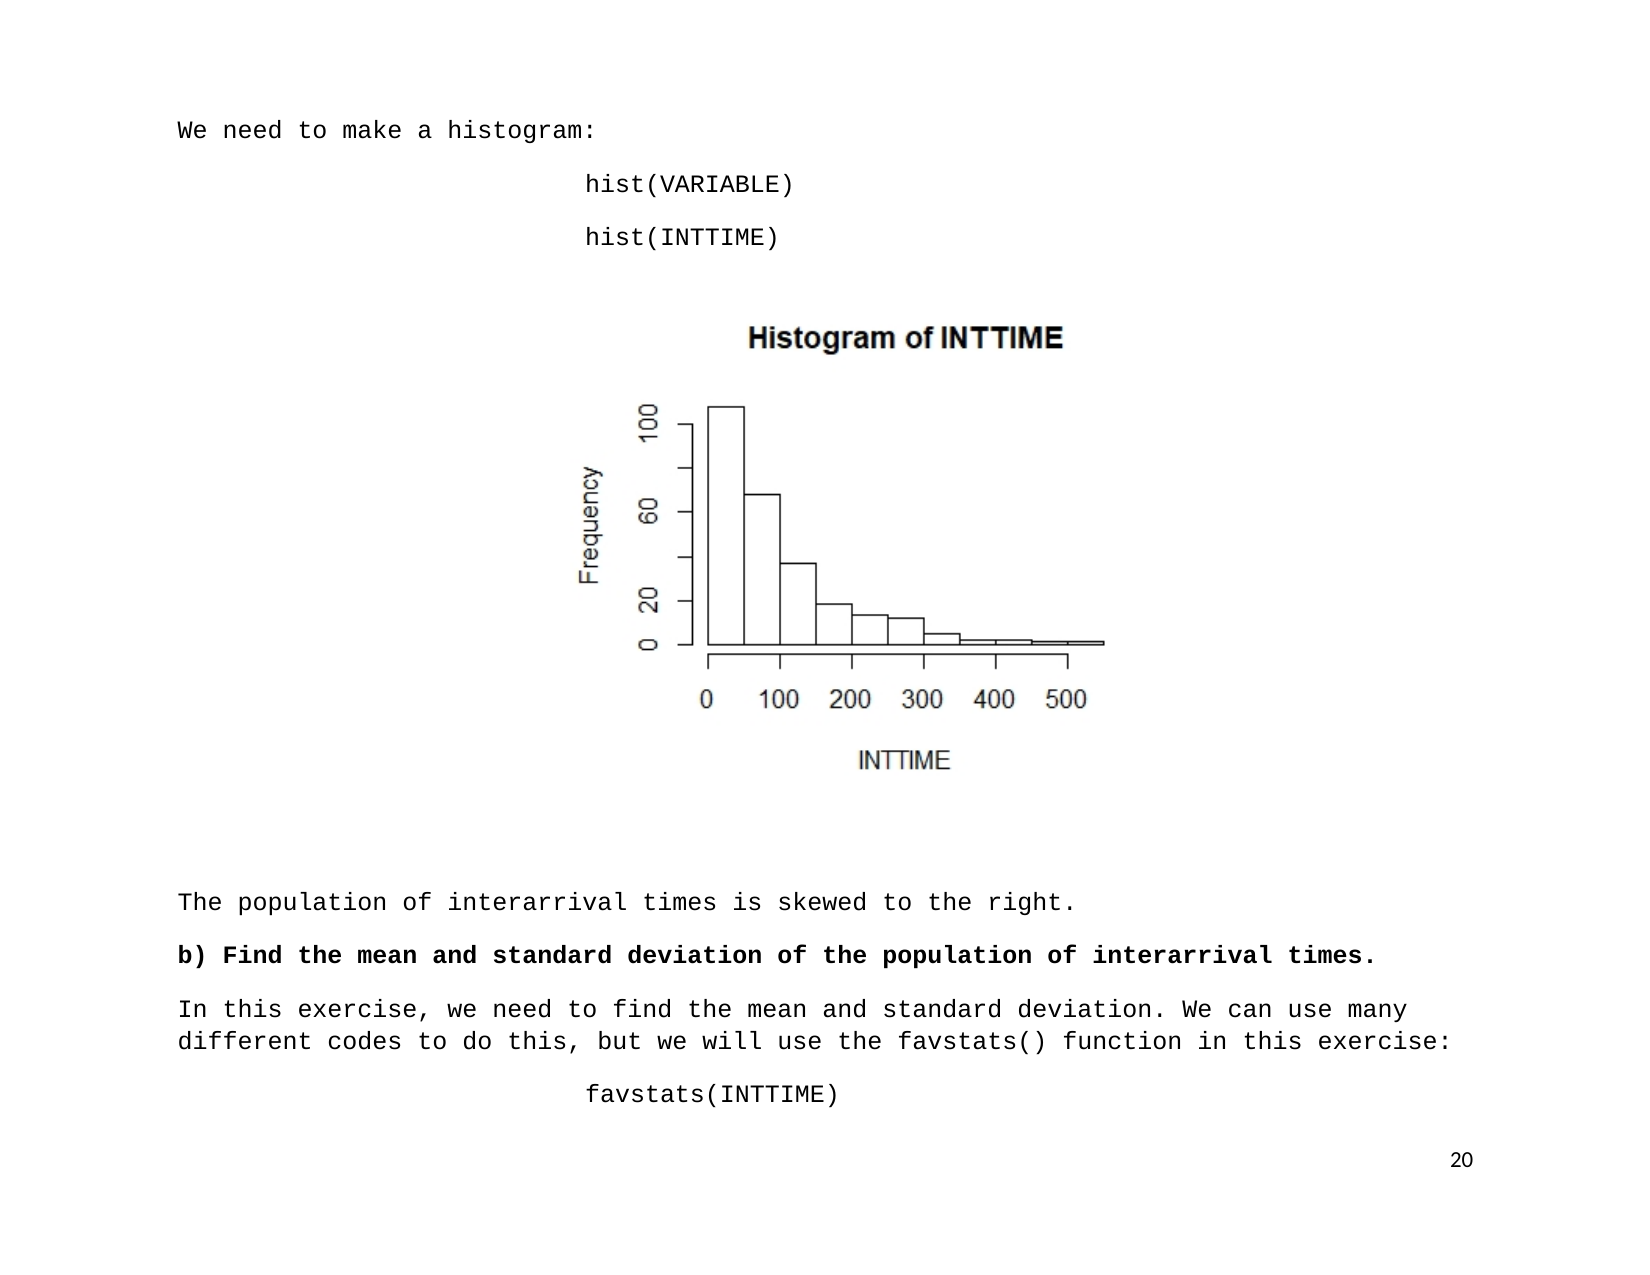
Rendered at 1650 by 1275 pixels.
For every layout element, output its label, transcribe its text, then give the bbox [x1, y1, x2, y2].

text The population of interarrival times is skewed to the right. [177, 889, 1473, 918]
text favstats(INTTIME) [449, 1082, 1473, 1110]
picture [570, 275, 1183, 807]
text We need to make a histogram: [177, 118, 1473, 146]
text hist(INTTIME) [449, 225, 1473, 253]
text b) Find the mean and standard deviation of the population of interarrival times. [177, 943, 1473, 971]
text hist(VARIABLE) [449, 171, 1473, 200]
text In this exercise, we need to find the mean and standard deviation. We can use many different codes to do this, but we will use the favstats() function in this exercise: [177, 996, 1473, 1057]
